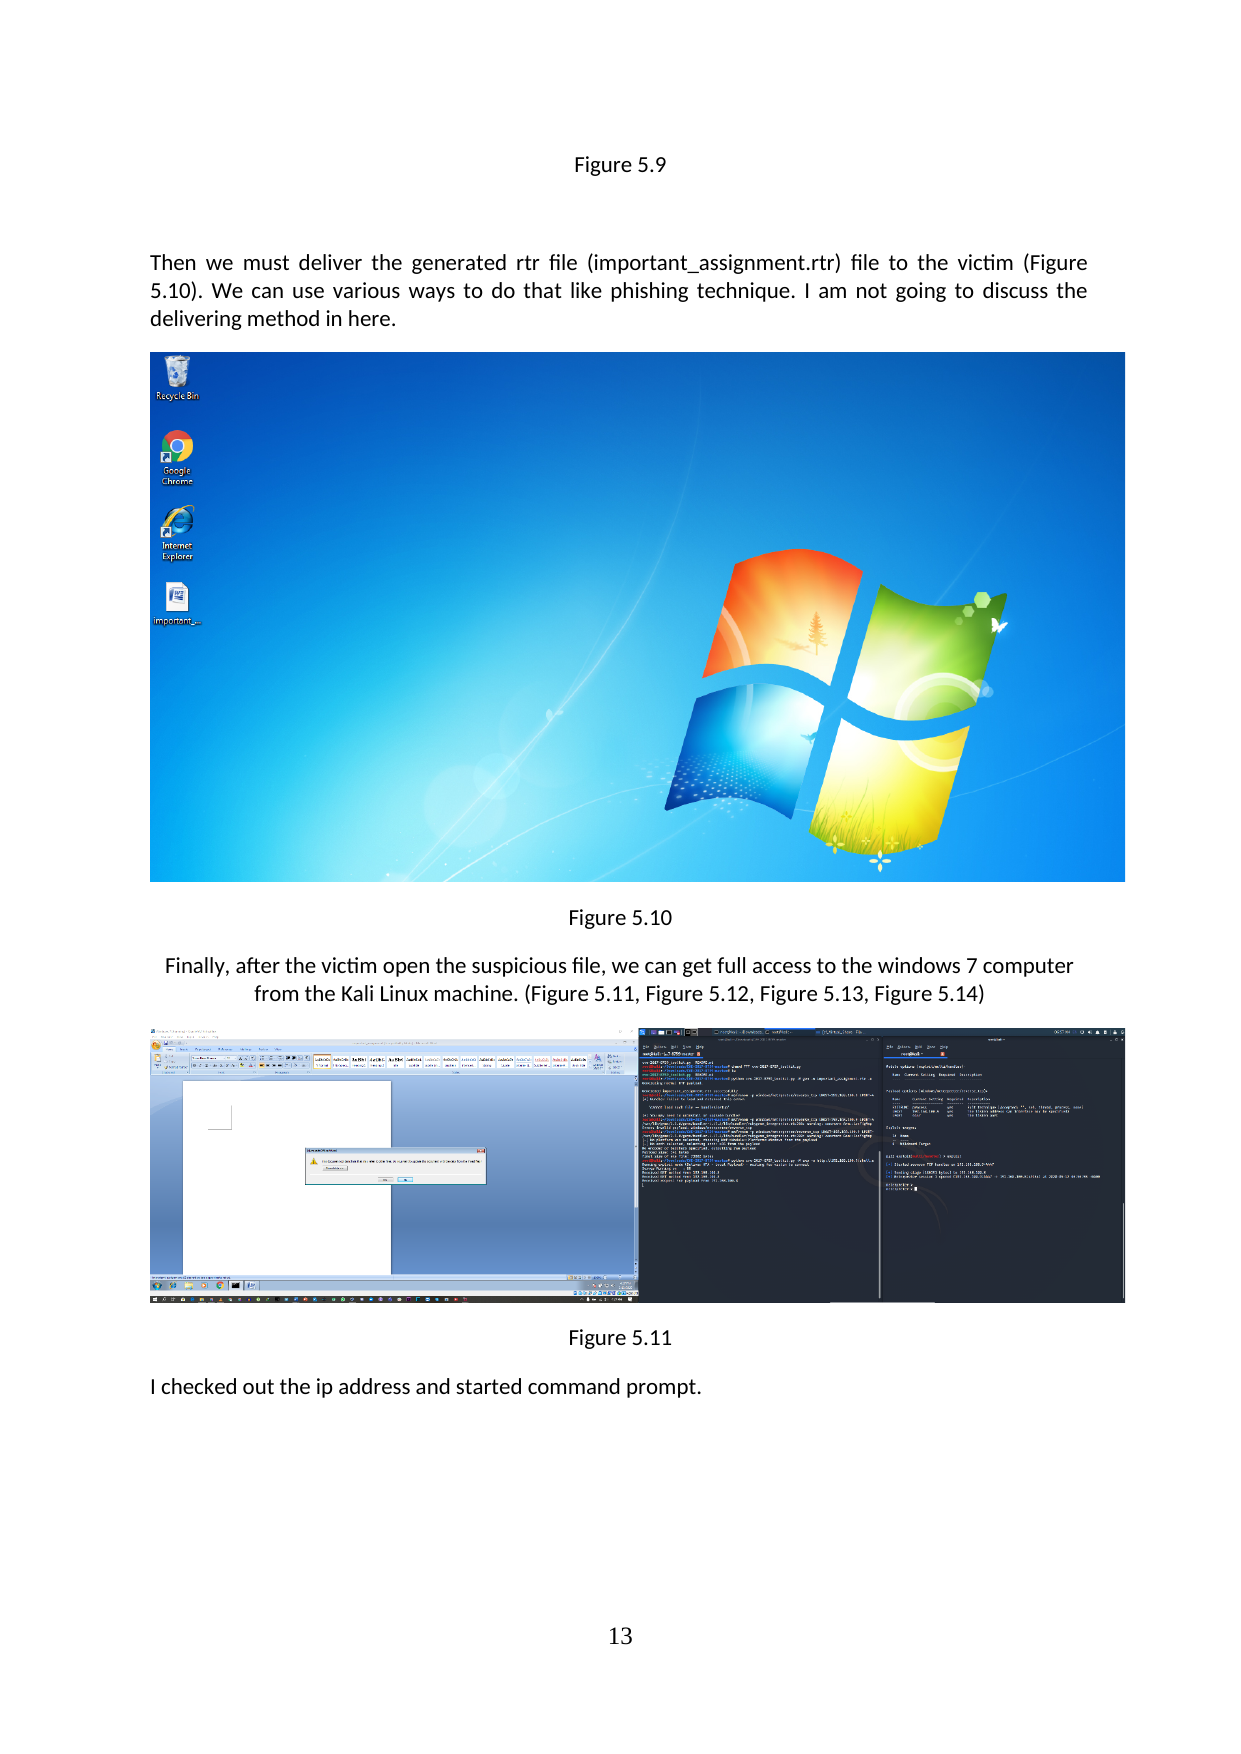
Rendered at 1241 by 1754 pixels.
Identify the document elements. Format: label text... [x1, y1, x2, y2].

picture [150, 1028, 1125, 1303]
picture [150, 352, 1125, 882]
text Then we must deliver the generated rtr file (important_assignment.rtr) file to the victim (Figure 5.10). We can use various ways to do that like phishing technique. I am not going to discuss the delivering method in here. [150, 248, 1090, 332]
text Finally, after the victim open the suspicious file, we can get full access to the windows 7 computer from the Kali Linux machine. (Figure 5.11, Figure 5.12, Figure 5.13, Figure 5.14) [150, 951, 1090, 1007]
text Figure 5.11 [150, 1323, 1090, 1351]
text Figure 5.10 [150, 903, 1090, 931]
text I checked out the ip address and started command prompt. [150, 1372, 1090, 1400]
text Figure 5.9 [150, 150, 1090, 178]
